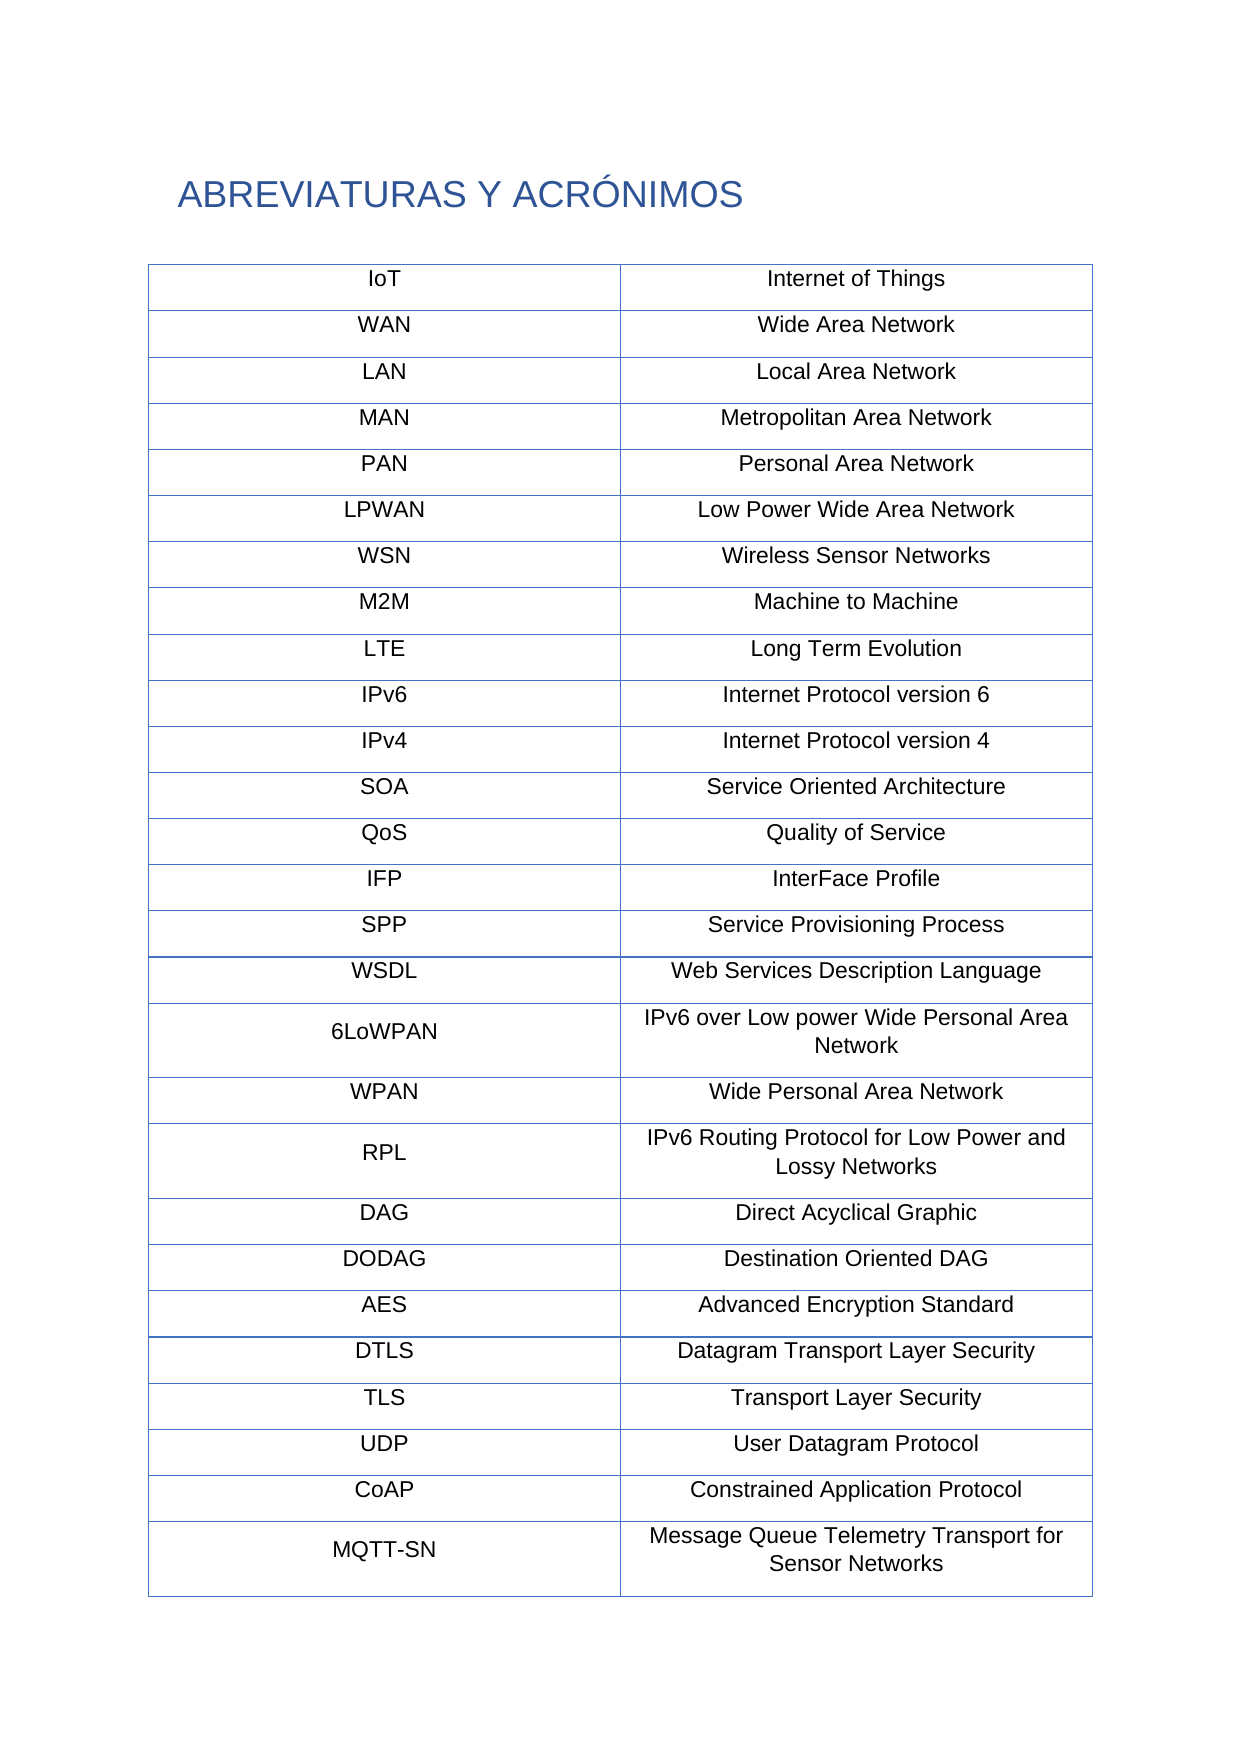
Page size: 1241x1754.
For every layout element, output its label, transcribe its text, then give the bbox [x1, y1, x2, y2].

table_cell Destination Oriented DAG [621, 1245, 1092, 1290]
table_cell SPP [149, 911, 620, 956]
table_cell Service Provisioning Process [621, 911, 1092, 956]
table_cell M2M [149, 588, 620, 633]
table_cell CoAP [149, 1476, 620, 1521]
table_cell Machine to Machine [621, 588, 1092, 633]
table_cell IPv6 [149, 681, 620, 726]
table_cell Low Power Wide Area Network [621, 496, 1092, 541]
table_cell MAN [149, 404, 620, 449]
table_cell Long Term Evolution [621, 635, 1092, 679]
table_cell SOA [149, 773, 620, 818]
table_cell User Datagram Protocol [621, 1430, 1092, 1475]
table_cell LTE [149, 635, 620, 679]
table_cell 6LoWPAN [149, 1004, 620, 1077]
table_cell MQTT-SN [149, 1522, 620, 1596]
table_cell TLS [149, 1384, 620, 1429]
table_cell LPWAN [149, 496, 620, 541]
table_cell Metropolitan Area Network [621, 404, 1092, 449]
table_cell Web Services Description Language [621, 958, 1092, 1003]
table_cell InterFace Profile [621, 865, 1092, 910]
table_cell Local Area Network [621, 358, 1092, 403]
table_cell Internet Protocol version 4 [621, 727, 1092, 772]
table_cell WAN [149, 311, 620, 357]
table_cell IPv6 over Low power Wide Personal Area Network [621, 1004, 1092, 1077]
table_cell IPv6 Routing Protocol for Low Power and Lossy Networks [621, 1124, 1092, 1198]
table_cell Direct Acyclical Graphic [621, 1199, 1092, 1244]
table_cell Constrained Application Protocol [621, 1476, 1092, 1521]
table_cell Quality of Service [621, 819, 1092, 864]
table_cell IPv4 [149, 727, 620, 772]
table_cell UDP [149, 1430, 620, 1475]
table_cell Transport Layer Security [621, 1384, 1092, 1429]
table_cell PAN [149, 450, 620, 495]
table_cell DODAG [149, 1245, 620, 1290]
table_cell DAG [149, 1199, 620, 1244]
table_header Internet of Things [621, 265, 1092, 310]
table_cell Datagram Transport Layer Security [621, 1338, 1092, 1382]
table_cell Service Oriented Architecture [621, 773, 1092, 818]
table_cell WPAN [149, 1078, 620, 1123]
table_cell AES [149, 1291, 620, 1336]
table_cell Personal Area Network [621, 450, 1092, 495]
table_cell QoS [149, 819, 620, 864]
table_cell Internet Protocol version 6 [621, 681, 1092, 726]
table_cell LAN [149, 358, 620, 403]
table_cell WSN [149, 542, 620, 587]
table_cell Message Queue Telemetry Transport for Sensor Networks [621, 1522, 1092, 1596]
table_header IoT [149, 265, 620, 310]
table_cell RPL [149, 1124, 620, 1198]
table_cell Wide Area Network [621, 311, 1092, 357]
table_cell WSDL [149, 958, 620, 1003]
table_cell DTLS [149, 1338, 620, 1382]
table_cell IFP [149, 865, 620, 910]
table_cell Wide Personal Area Network [621, 1078, 1092, 1123]
subtitle ABREVIATURAS Y ACRÓNIMOS [177, 173, 1063, 216]
table_cell Advanced Encryption Standard [621, 1291, 1092, 1336]
table_cell Wireless Sensor Networks [621, 542, 1092, 587]
